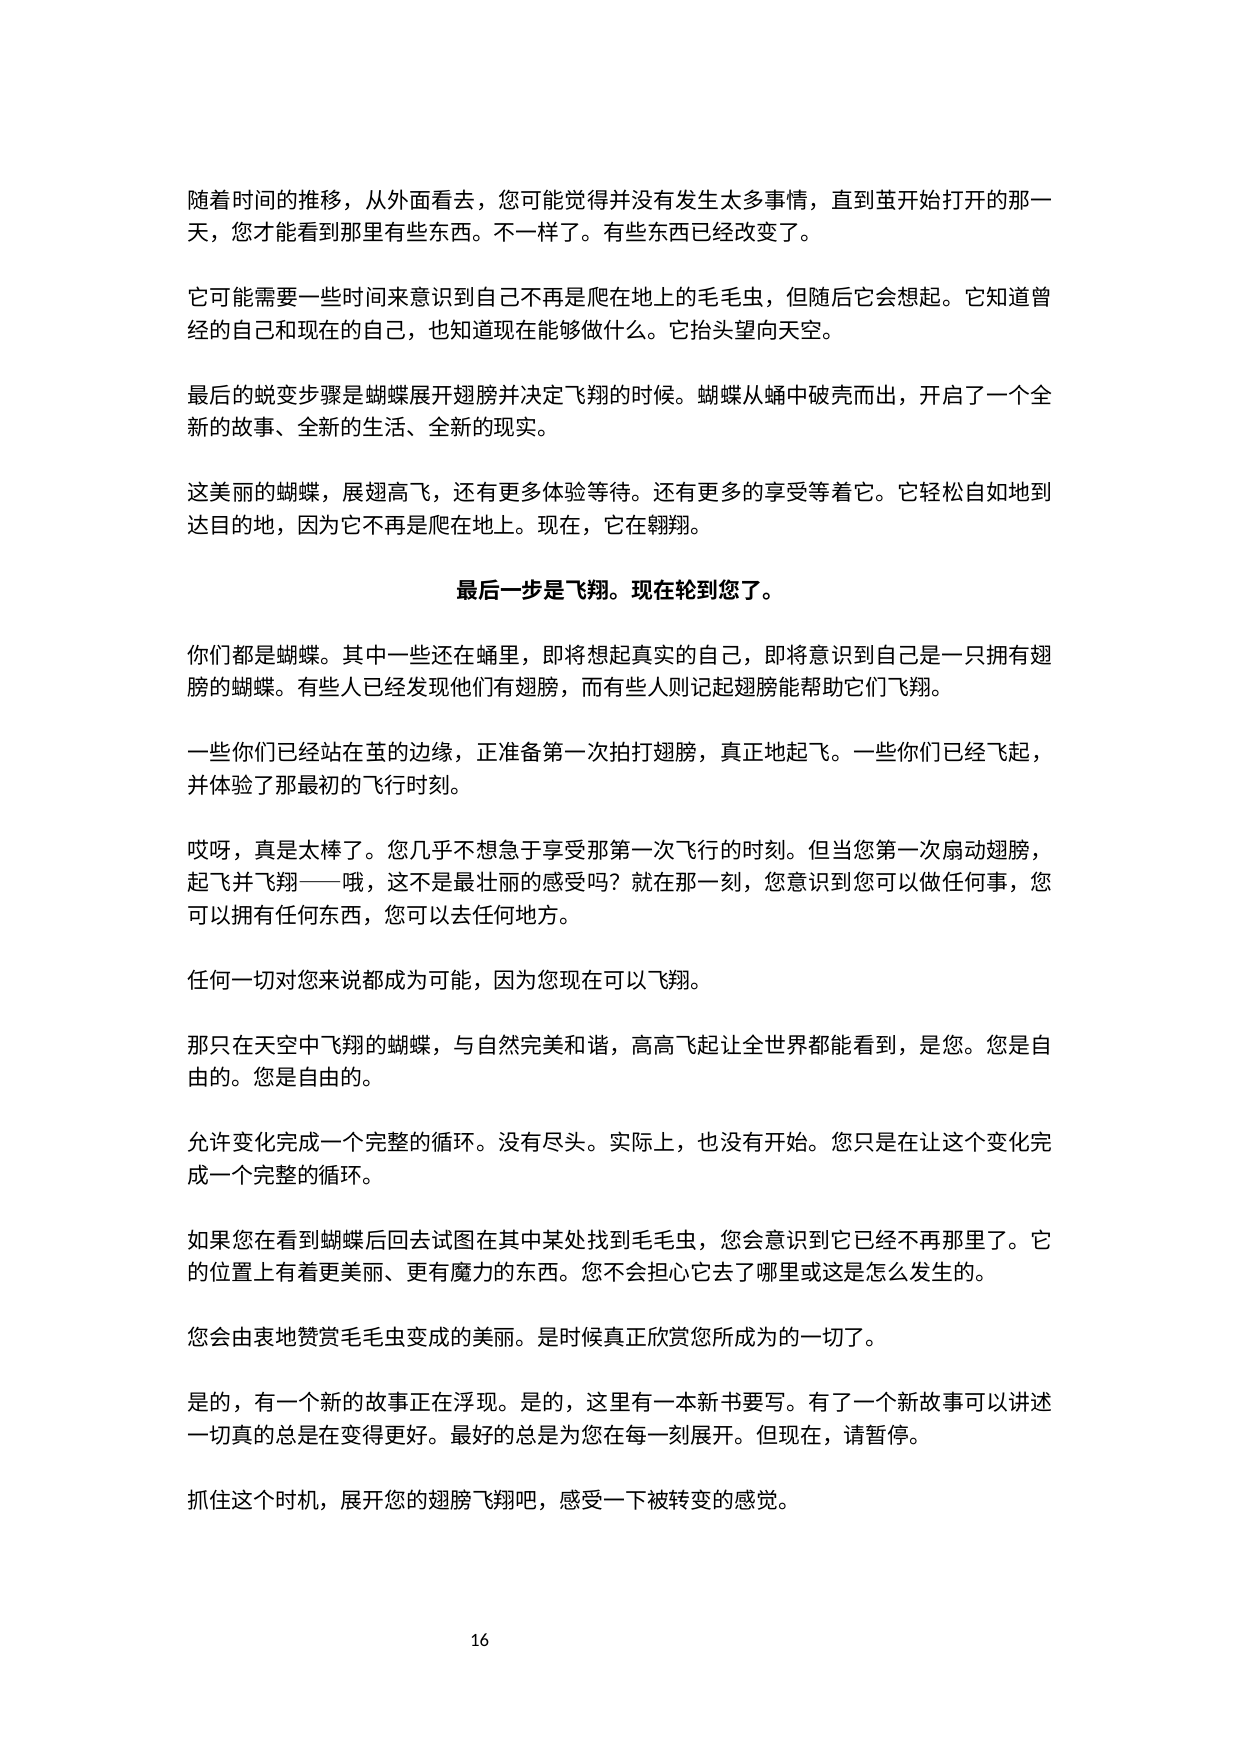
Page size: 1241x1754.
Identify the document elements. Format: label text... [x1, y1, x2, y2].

text 如果您在看到蝴蝶后回去试图在其中某处找到毛毛虫，您会意识到它已经不再那里了。它的位置上有着更美丽、更有魔力的东西。您不会担心它去了哪里或这是怎么发生的。 [187, 1222, 1053, 1287]
text 这美丽的蝴蝶，展翅高飞，还有更多体验等待。还有更多的享受等着它。它轻松自如地到达目的地，因为它不再是爬在地上。现在，它在翱翔。 [187, 475, 1053, 540]
text 您会由衷地赞赏毛毛虫变成的美丽。是时候真正欣赏您所成为的一切了。 [187, 1320, 1053, 1352]
text 随着时间的推移，从外面看去，您可能觉得并没有发生太多事情，直到茧开始打开的那一天，您才能看到那里有些东西。不一样了。有些东西已经改变了。 [187, 182, 1053, 247]
text 允许变化完成一个完整的循环。没有尽头。实际上，也没有开始。您只是在让这个变化完成一个完整的循环。 [187, 1125, 1053, 1190]
text 它可能需要一些时间来意识到自己不再是爬在地上的毛毛虫，但随后它会想起。它知道曾经的自己和现在的自己，也知道现在能够做什么。它抬头望向天空。 [187, 280, 1053, 345]
text 是的，有一个新的故事正在浮现。是的，这里有一本新书要写。有了一个新故事可以讲述。一切真的总是在变得更好。最好的总是为您在每一刻展开。但现在，请暂停。 [187, 1385, 1053, 1450]
text 任何一切对您来说都成为可能，因为您现在可以飞翔。 [187, 962, 1053, 995]
text 一些你们已经站在茧的边缘，正准备第一次拍打翅膀，真正地起飞。一些你们已经飞起，并体验了那最初的飞行时刻。 [187, 735, 1053, 800]
text 哎呀，真是太棒了。您几乎不想急于享受那第一次飞行的时刻。但当您第一次扇动翅膀，起飞并飞翔——哦，这不是最壮丽的感受吗？就在那一刻，您意识到您可以做任何事，您可以拥有任何东西，您可以去任何地方。 [187, 832, 1053, 930]
text 那只在天空中飞翔的蝴蝶，与自然完美和谐，高高飞起让全世界都能看到，是您。您是自由的。您是自由的。 [187, 1027, 1053, 1092]
text 抓住这个时机，展开您的翅膀飞翔吧，感受一下被转变的感觉。 [187, 1482, 1053, 1515]
text 最后的蜕变步骤是蝴蝶展开翅膀并决定飞翔的时候。蝴蝶从蛹中破壳而出，开启了一个全新的故事、全新的生活、全新的现实。 [187, 377, 1053, 442]
text 你们都是蝴蝶。其中一些还在蛹里，即将想起真实的自己，即将意识到自己是一只拥有翅膀的蝴蝶。有些人已经发现他们有翅膀，而有些人则记起翅膀能帮助它们飞翔。 [187, 637, 1053, 702]
text 最后一步是飞翔。现在轮到您了。 [187, 572, 1053, 605]
